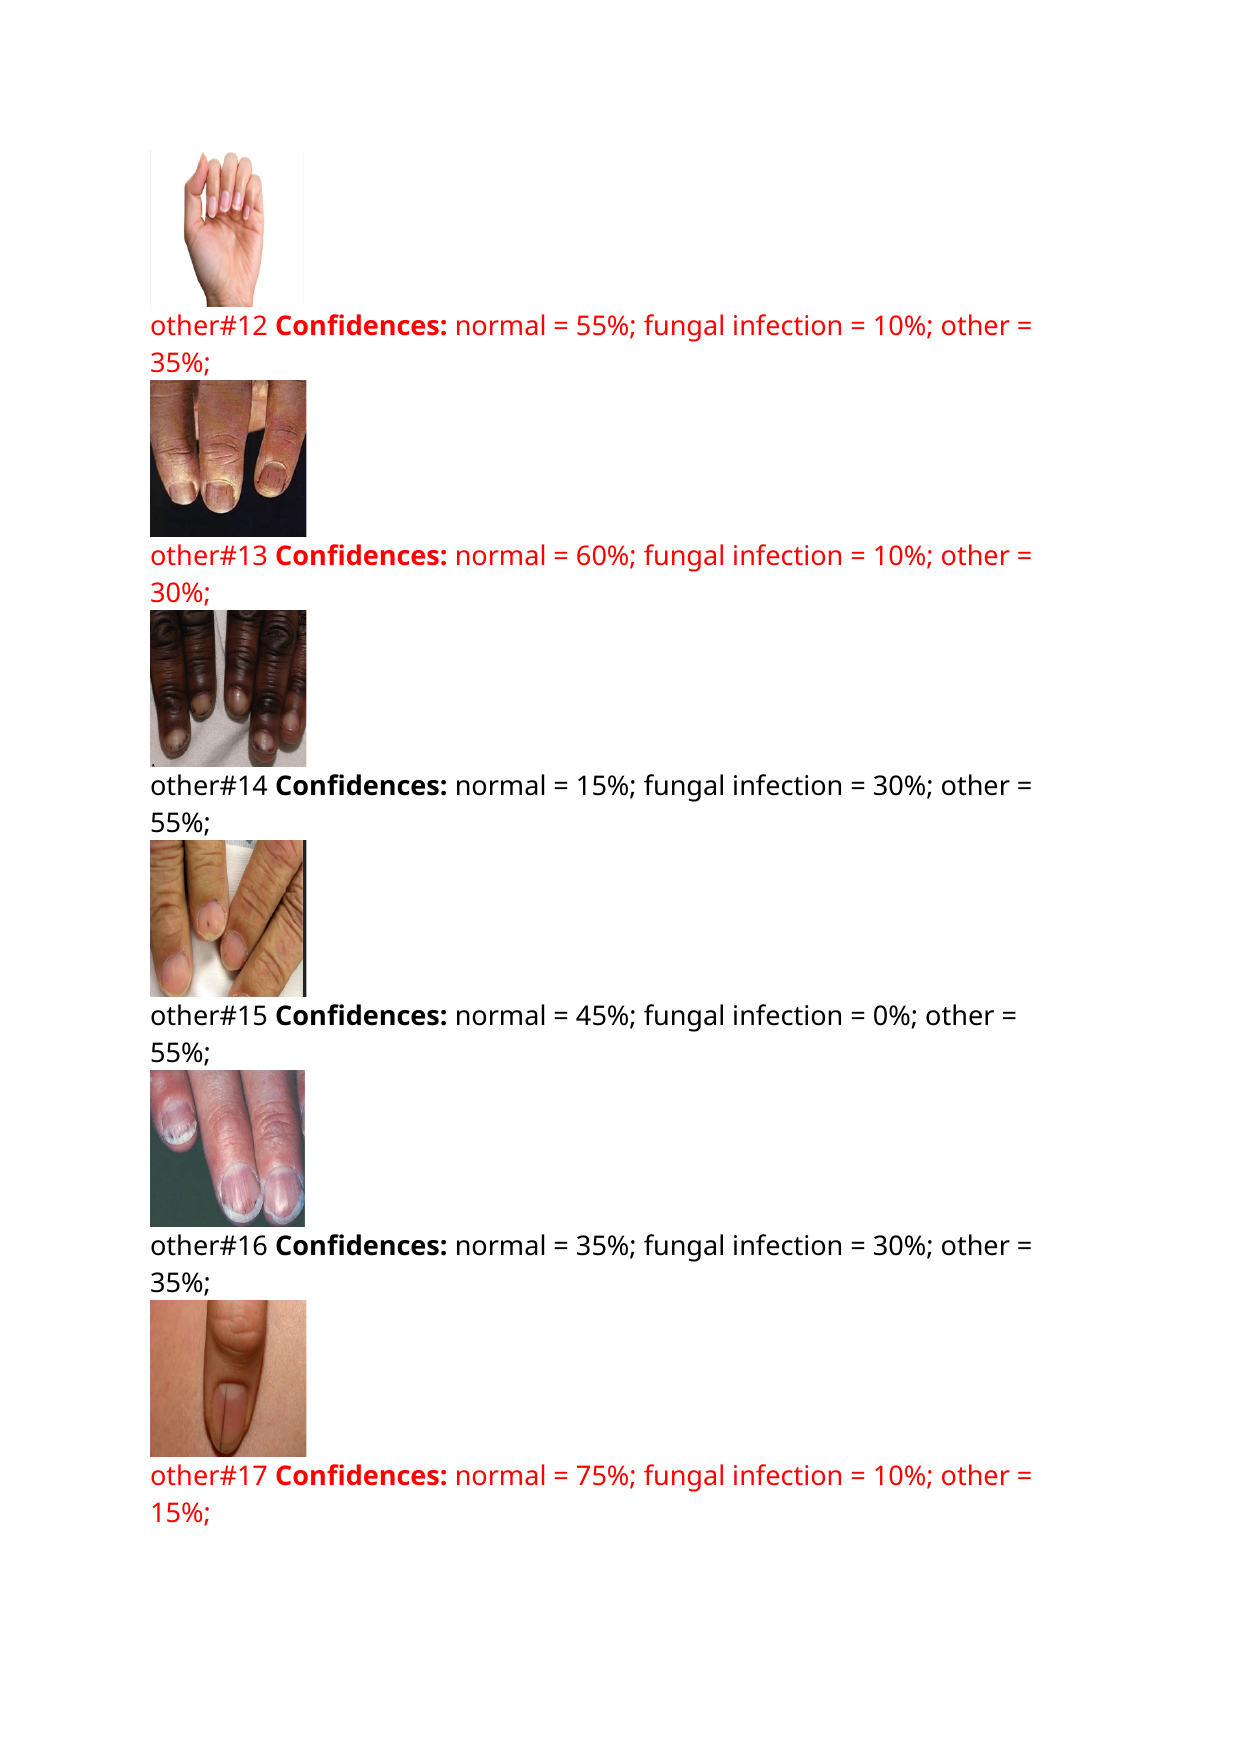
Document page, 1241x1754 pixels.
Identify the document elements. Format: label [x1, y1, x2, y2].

picture [150, 840, 307, 997]
picture [150, 1300, 307, 1457]
picture [150, 150, 307, 307]
text [150, 150, 1090, 1530]
picture [150, 1070, 307, 1227]
picture [150, 380, 307, 537]
picture [150, 610, 307, 767]
